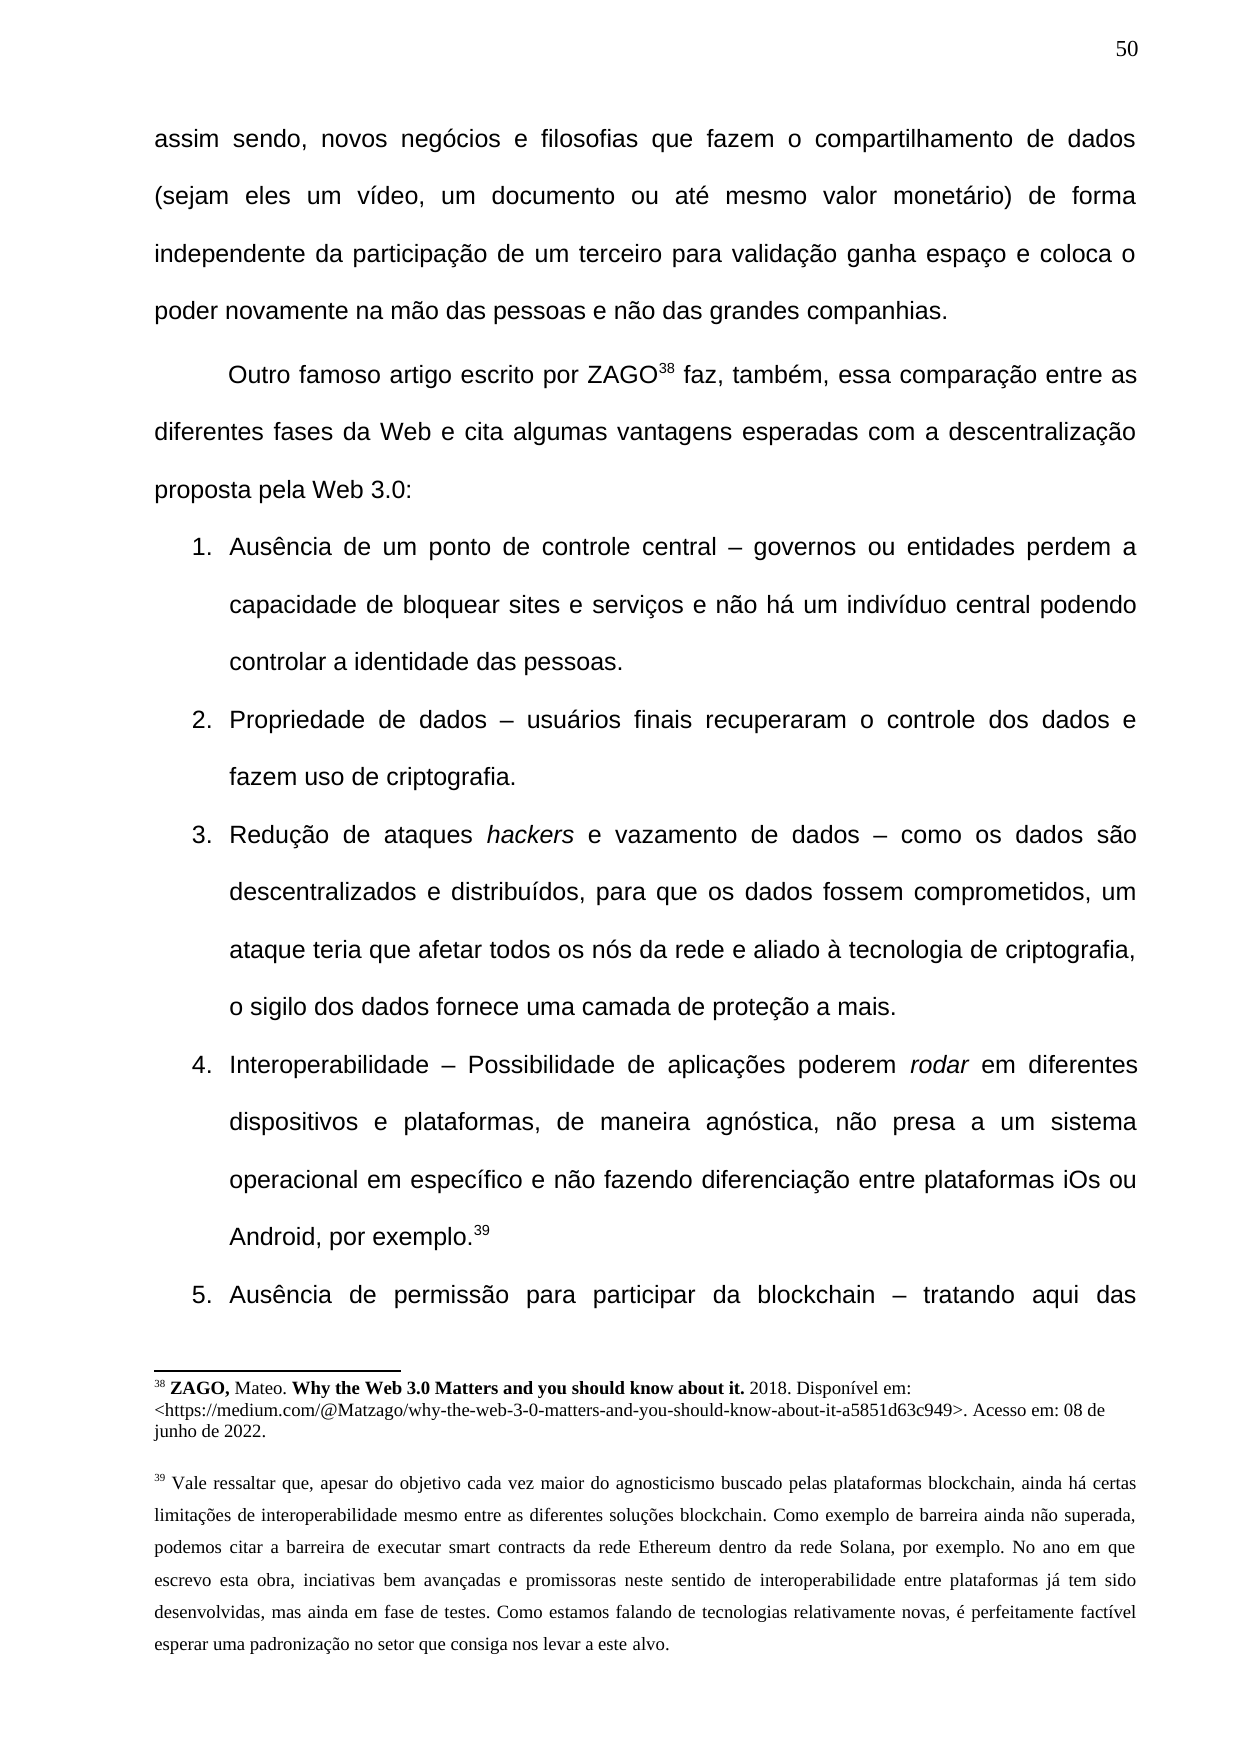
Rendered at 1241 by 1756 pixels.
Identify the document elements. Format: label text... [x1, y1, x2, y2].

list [192, 1280, 1138, 1308]
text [154, 124, 1138, 325]
text Outro famoso artigo escrito por ZAGO faz, também, essa comparação entre as diferentes fases da Web e cita algumas vantagens esperadas com a descentralização proposta pela Web 3.0: [154, 360, 1138, 503]
list Ausência de um ponto de controle central – governos ou entidades perdem a capacidade de bloquear sites e serviços e não há um indivíduo central podendo controlar a identidade das pessoas. [192, 532, 1138, 676]
list Interoperabilidade – Possibilidade de aplicações poderem rodar em diferentes dispositivos e plataformas, de maneira agnóstica, não presa a um sistema operacional em específico e não fazendo diferenciação entre plataformas iOs ou Android, por exemplo. [192, 1050, 1138, 1251]
list Redução de ataques hackers e vazamento de dados – como os dados são descentralizados e distribuídos, para que os dados fossem comprometidos, um ataque teria que afetar todos os nós da rede e aliado à tecnologia de criptografia, o sigilo dos dados fornece uma camada de proteção a mais. [192, 820, 1138, 1021]
list Propriedade de dados – usuários finais recuperaram o controle dos dados e fazem uso de criptografia. [192, 705, 1138, 791]
